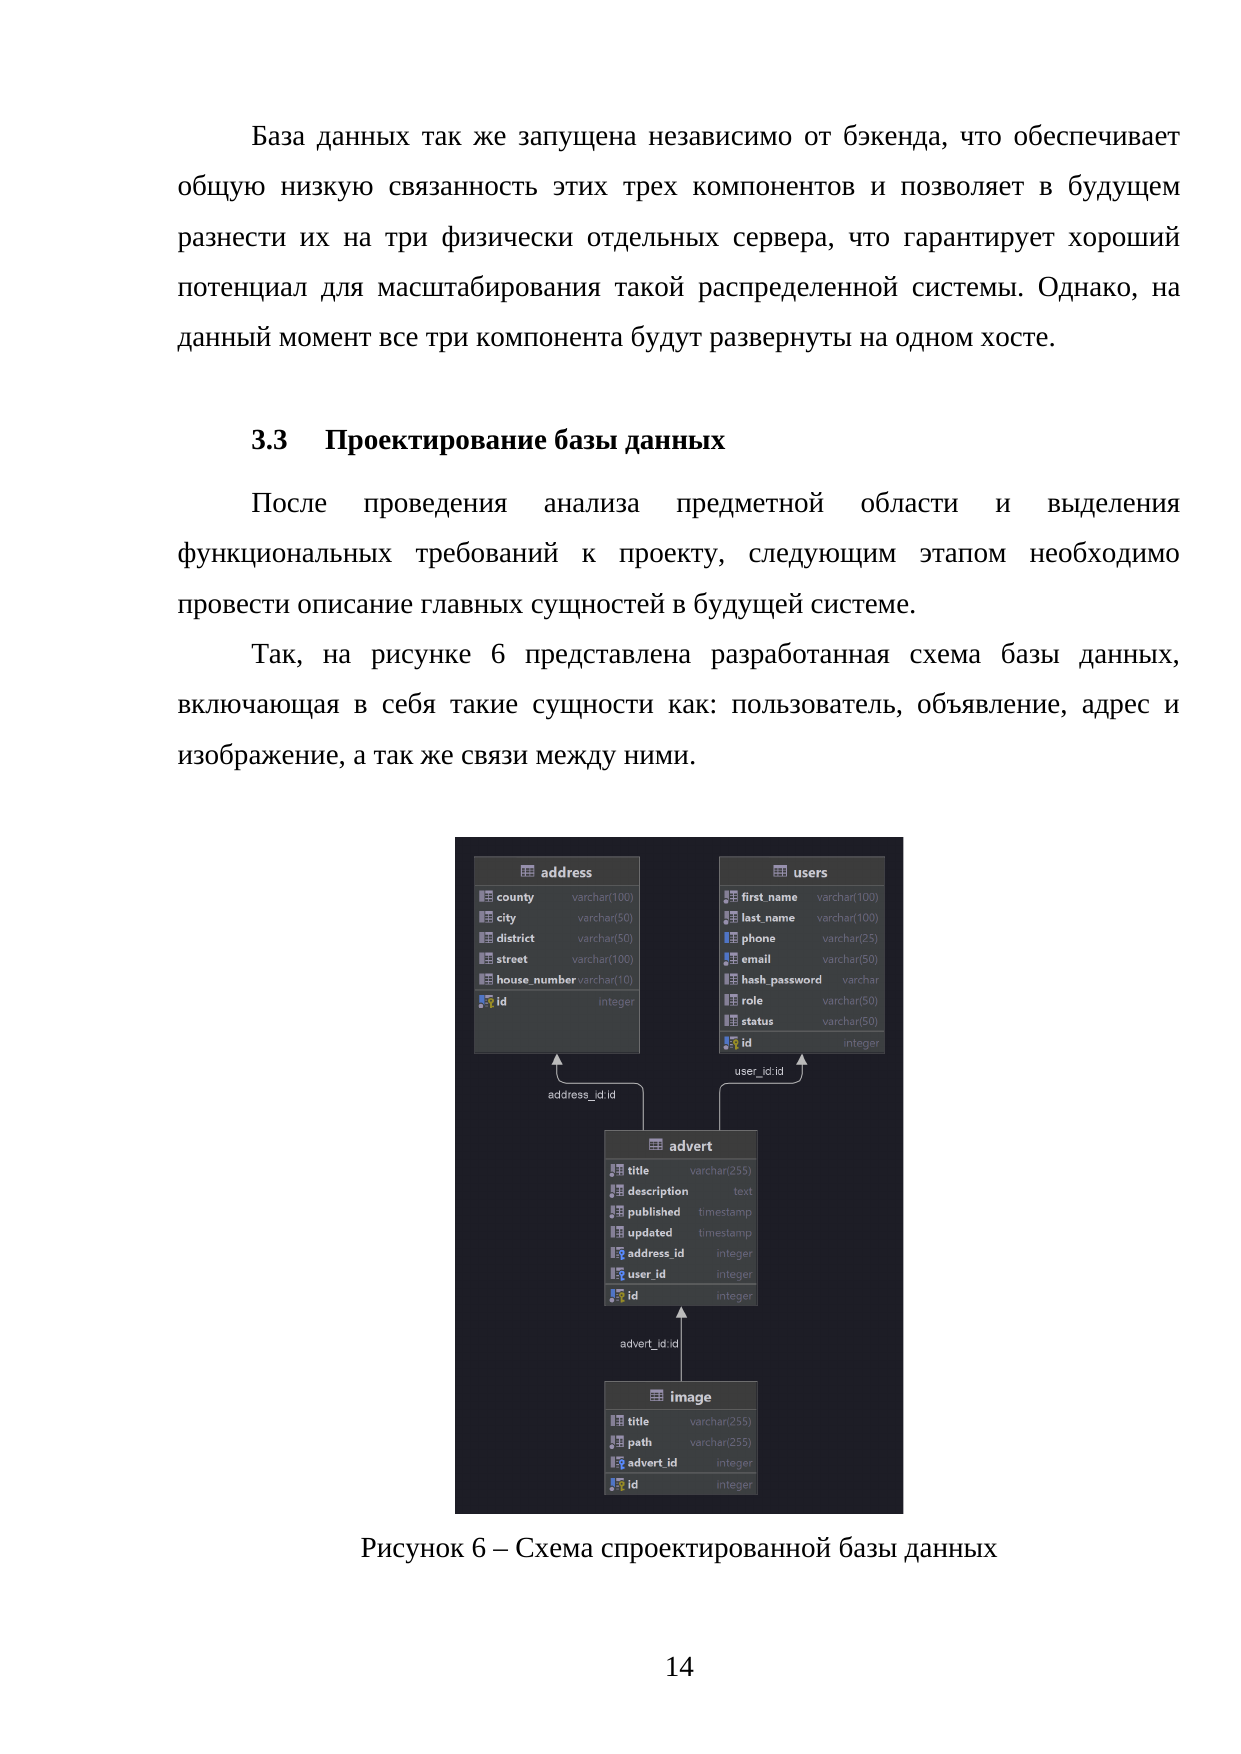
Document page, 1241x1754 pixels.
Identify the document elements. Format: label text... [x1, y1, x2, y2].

picture [455, 837, 904, 1514]
list Проектирование базы данных [177, 422, 1181, 456]
text Рисунок 6 – Схема спроектированной базы данных [177, 1530, 1181, 1564]
text После проведения анализа предметной области и выделения функциональных требований к проекту, следующим этапом необходимо провести описание главных сущностей в будущей системе. [177, 485, 1181, 536]
text Так, на рисунке 6 представлена разработанная схема базы данных, включающая в себя такие сущности как: пользователь, объявление, адрес и изображение, а так же связи между ними. [177, 720, 1181, 770]
text База данных так же запущена независимо от бэкенда, что обеспечивает общую низкую связанность этих трех компонентов и позволяет в будущем разнести их на три физически отдельных сервера, что гарантирует хороший потенциал для масштабирования такой распределенной системы. Однако, на данный момент все три компонента будут развернуты на одном хосте. [177, 118, 1181, 353]
text Так, на рисунке 6 представлена разработанная схема базы данных, включающая в себя такие сущности как: пользователь, объявление, адрес и изображение, а так же связи между ними. [177, 636, 1181, 687]
text После проведения анализа предметной области и выделения функциональных требований к проекту, следующим этапом необходимо провести описание главных сущностей в будущей системе. [177, 569, 1181, 619]
